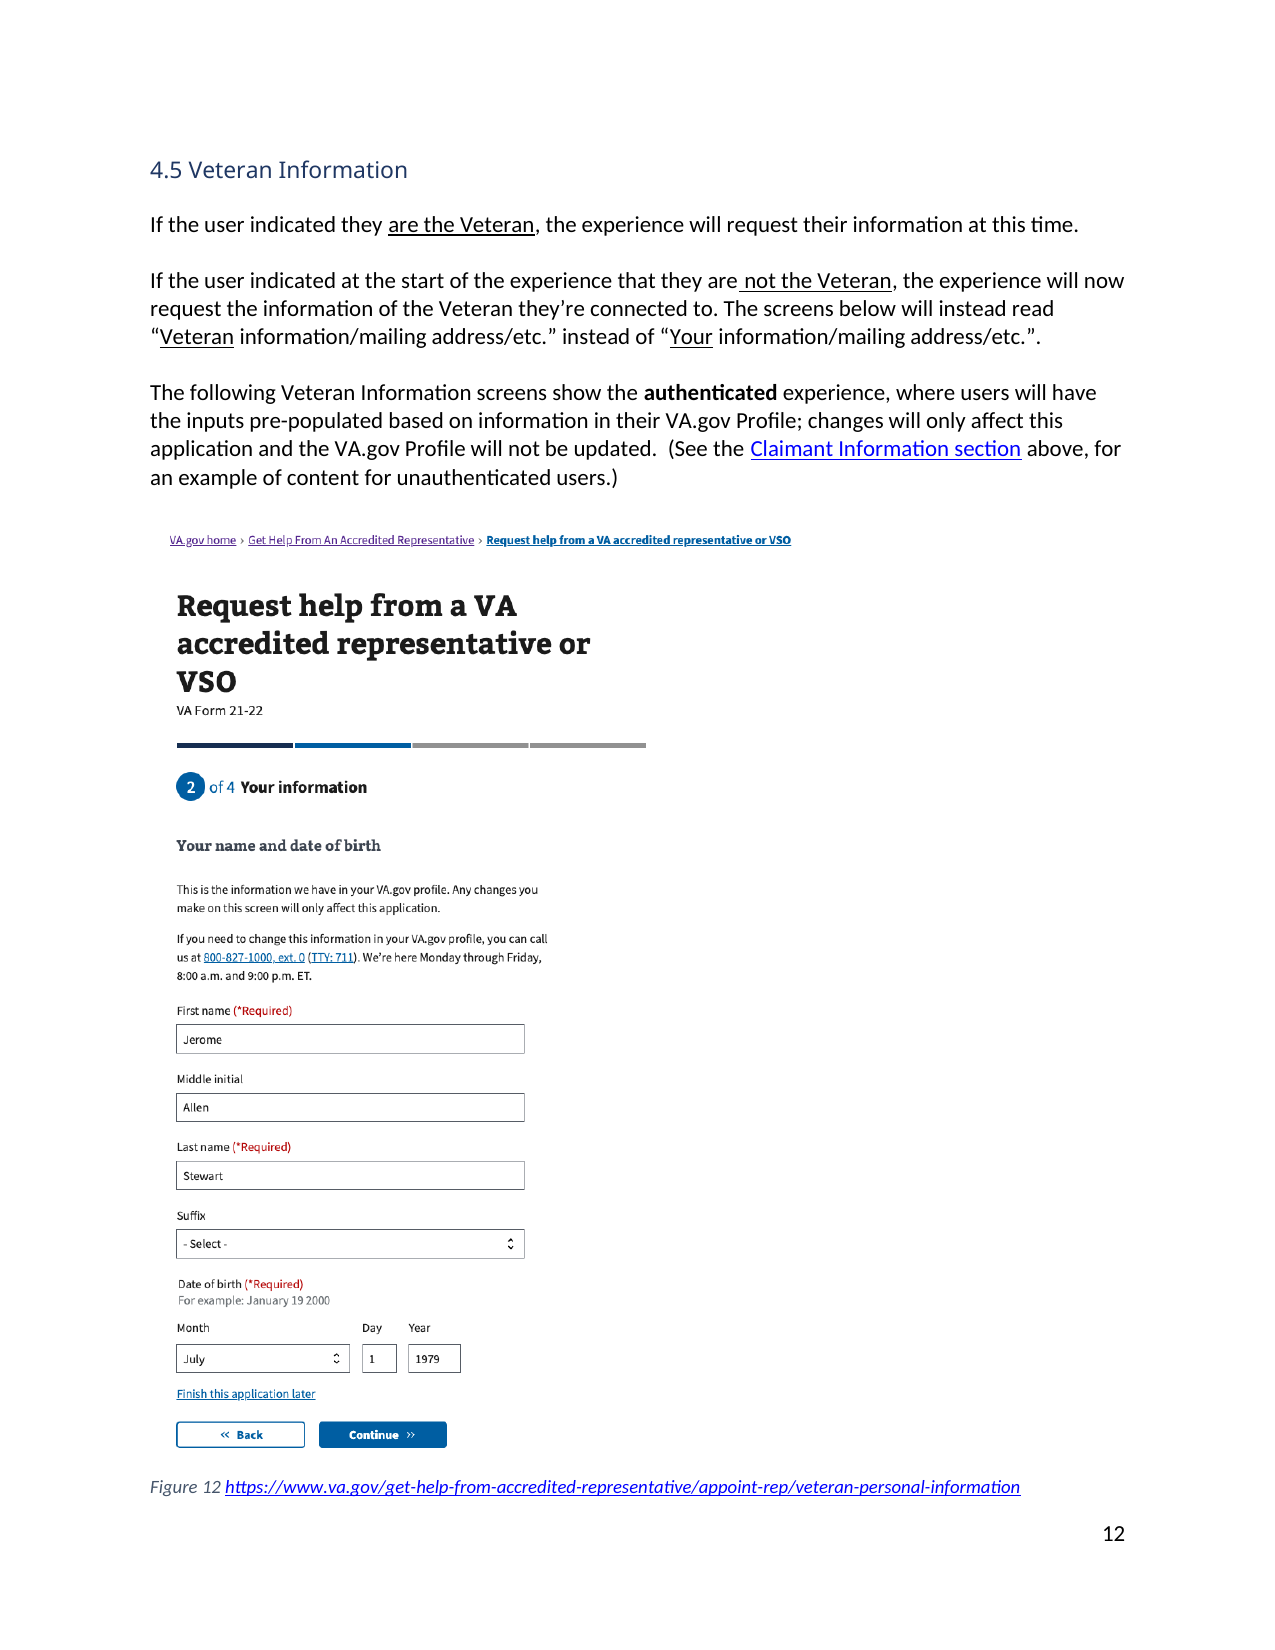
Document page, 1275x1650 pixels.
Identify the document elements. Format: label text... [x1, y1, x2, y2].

text The following Veteran Information screens show the authenticated experience, where users will have the inputs pre-populated based on information in their VA.gov Profile; changes will only affect this application and the VA.gov Profile will not be updated. (See the Claimant Information section above, for an example of content for unauthenticated users.) [150, 378, 1125, 491]
subtitle 4.5 Veteran Information [150, 154, 1125, 185]
picture [150, 518, 816, 1463]
text If the user indicated they are the Veteran, the experience will request their information at this time. [150, 210, 1125, 238]
text If the user indicated at the start of the experience that they are not the Veteran, the experience will now request the information of the Veteran they’re connected to. The screens below will instead read “Veteran information/mailing address/etc.” instead of “Your information/mailing address/etc.”. [150, 266, 1125, 351]
